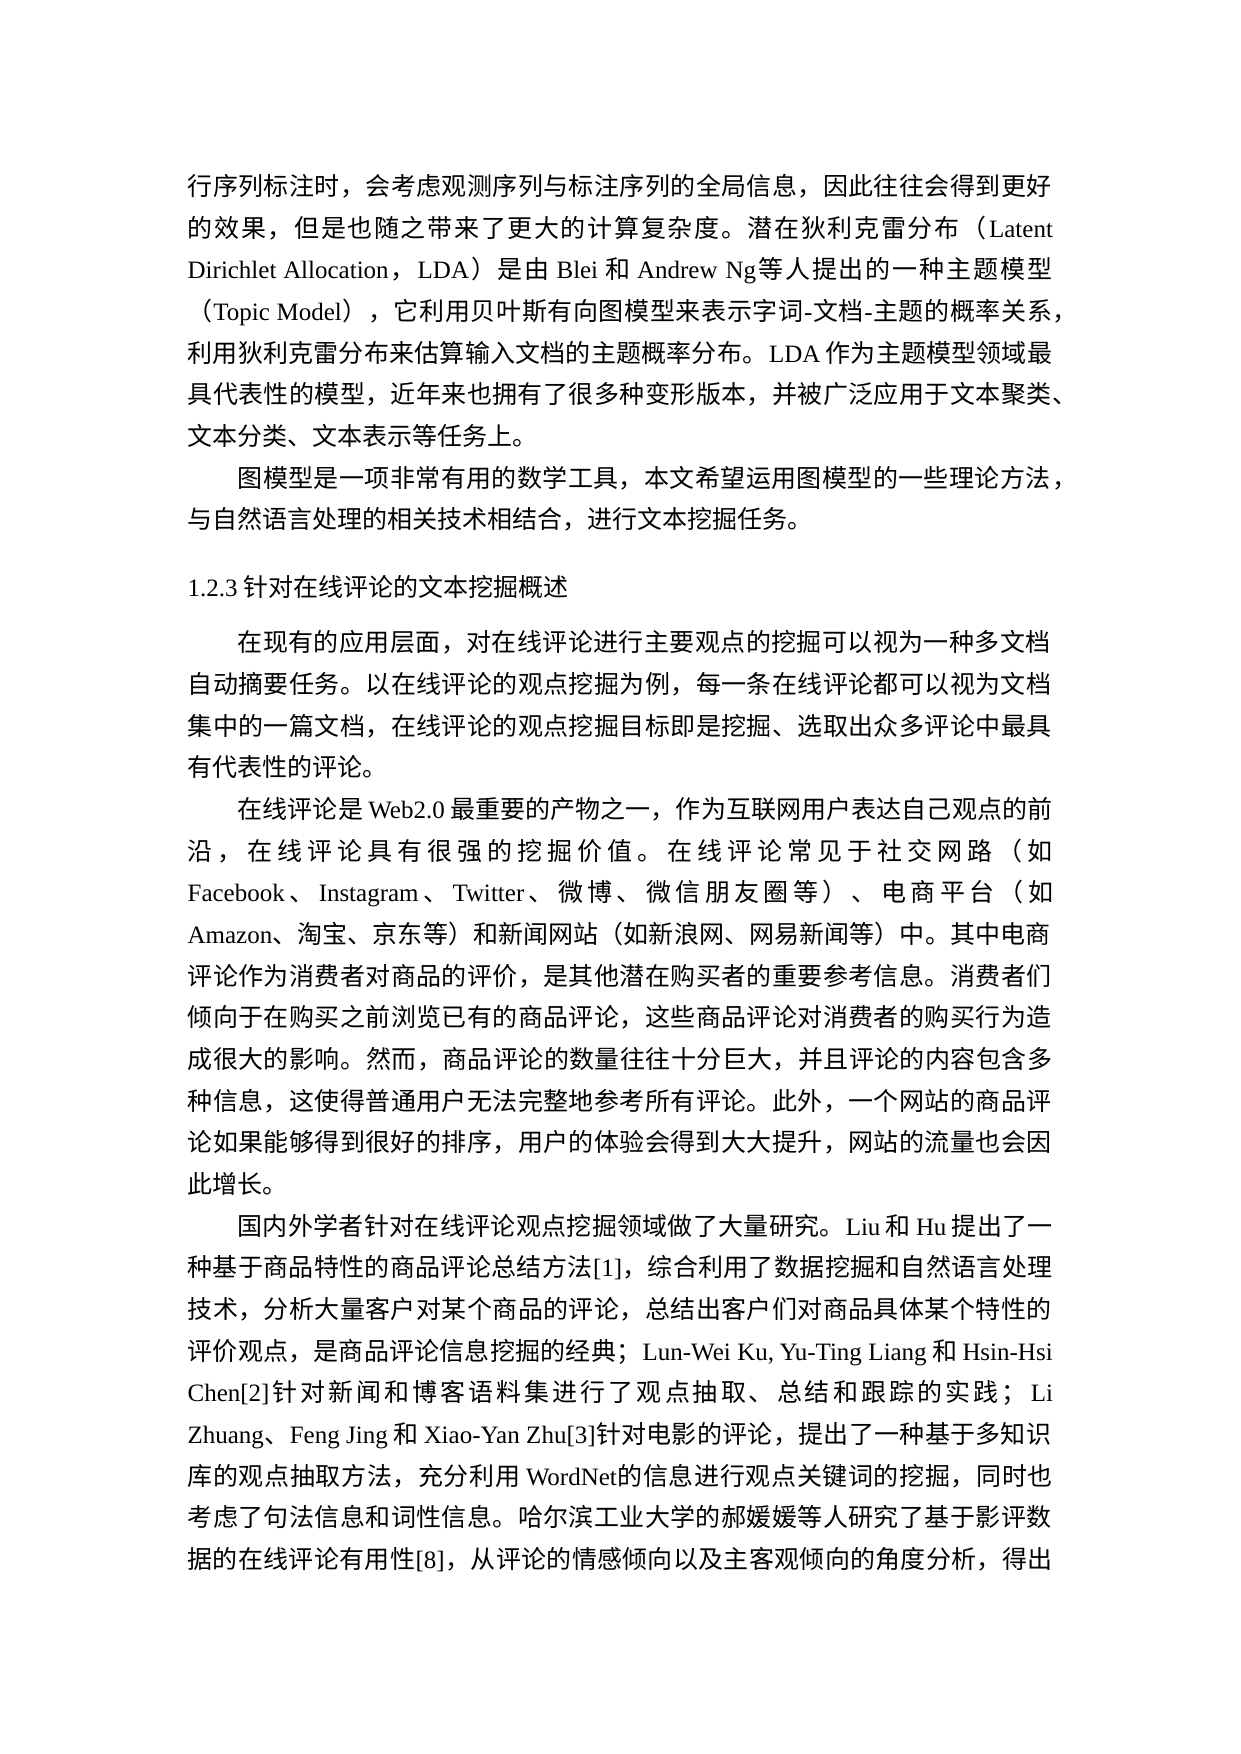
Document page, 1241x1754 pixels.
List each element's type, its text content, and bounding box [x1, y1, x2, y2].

text 在线评论是Web2.0最重要的产物之一，作为互联网用户表达自己观点的前沿，在线评论具有很强的挖掘价值。在线评论常见于社交网路（如Facebook、Instagram、Twitter、微博、微信朋友圈等）、电商平台（如Amazon、淘宝、京东等）和新闻网站（如新浪网、网易新闻等）中。其中电商评论作为消费者对商品的评价，是其他潜在购买者的重要参考信息。消费者们倾向于在购买之前浏览已有的商品评论，这些商品评论对消费者的购买行为造成很大的影响。然而，商品评论的数量往往十分巨大，并且评论的内容包含多种信息，这使得普通用户无法完整地参考所有评论。此外，一个网站的商品评论如果能够得到很好的排序，用户的体验会得到大大提升，网站的流量也会因此增长。 [187, 785, 1053, 1202]
text 图模型是一项非常有用的数学工具，本文希望运用图模型的一些理论方法，与自然语言处理的相关技术相结合，进行文本挖掘任务。 [187, 454, 1053, 537]
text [187, 162, 1053, 454]
text 1.2.3 针对在线评论的文本挖掘概述 [187, 553, 1053, 618]
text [187, 1202, 1053, 1577]
text 在现有的应用层面，对在线评论进行主要观点的挖掘可以视为一种多文档自动摘要任务。以在线评论的观点挖掘为例，每一条在线评论都可以视为文档集中的一篇文档，在线评论的观点挖掘目标即是挖掘、选取出众多评论中最具有代表性的评论。 [187, 618, 1053, 785]
